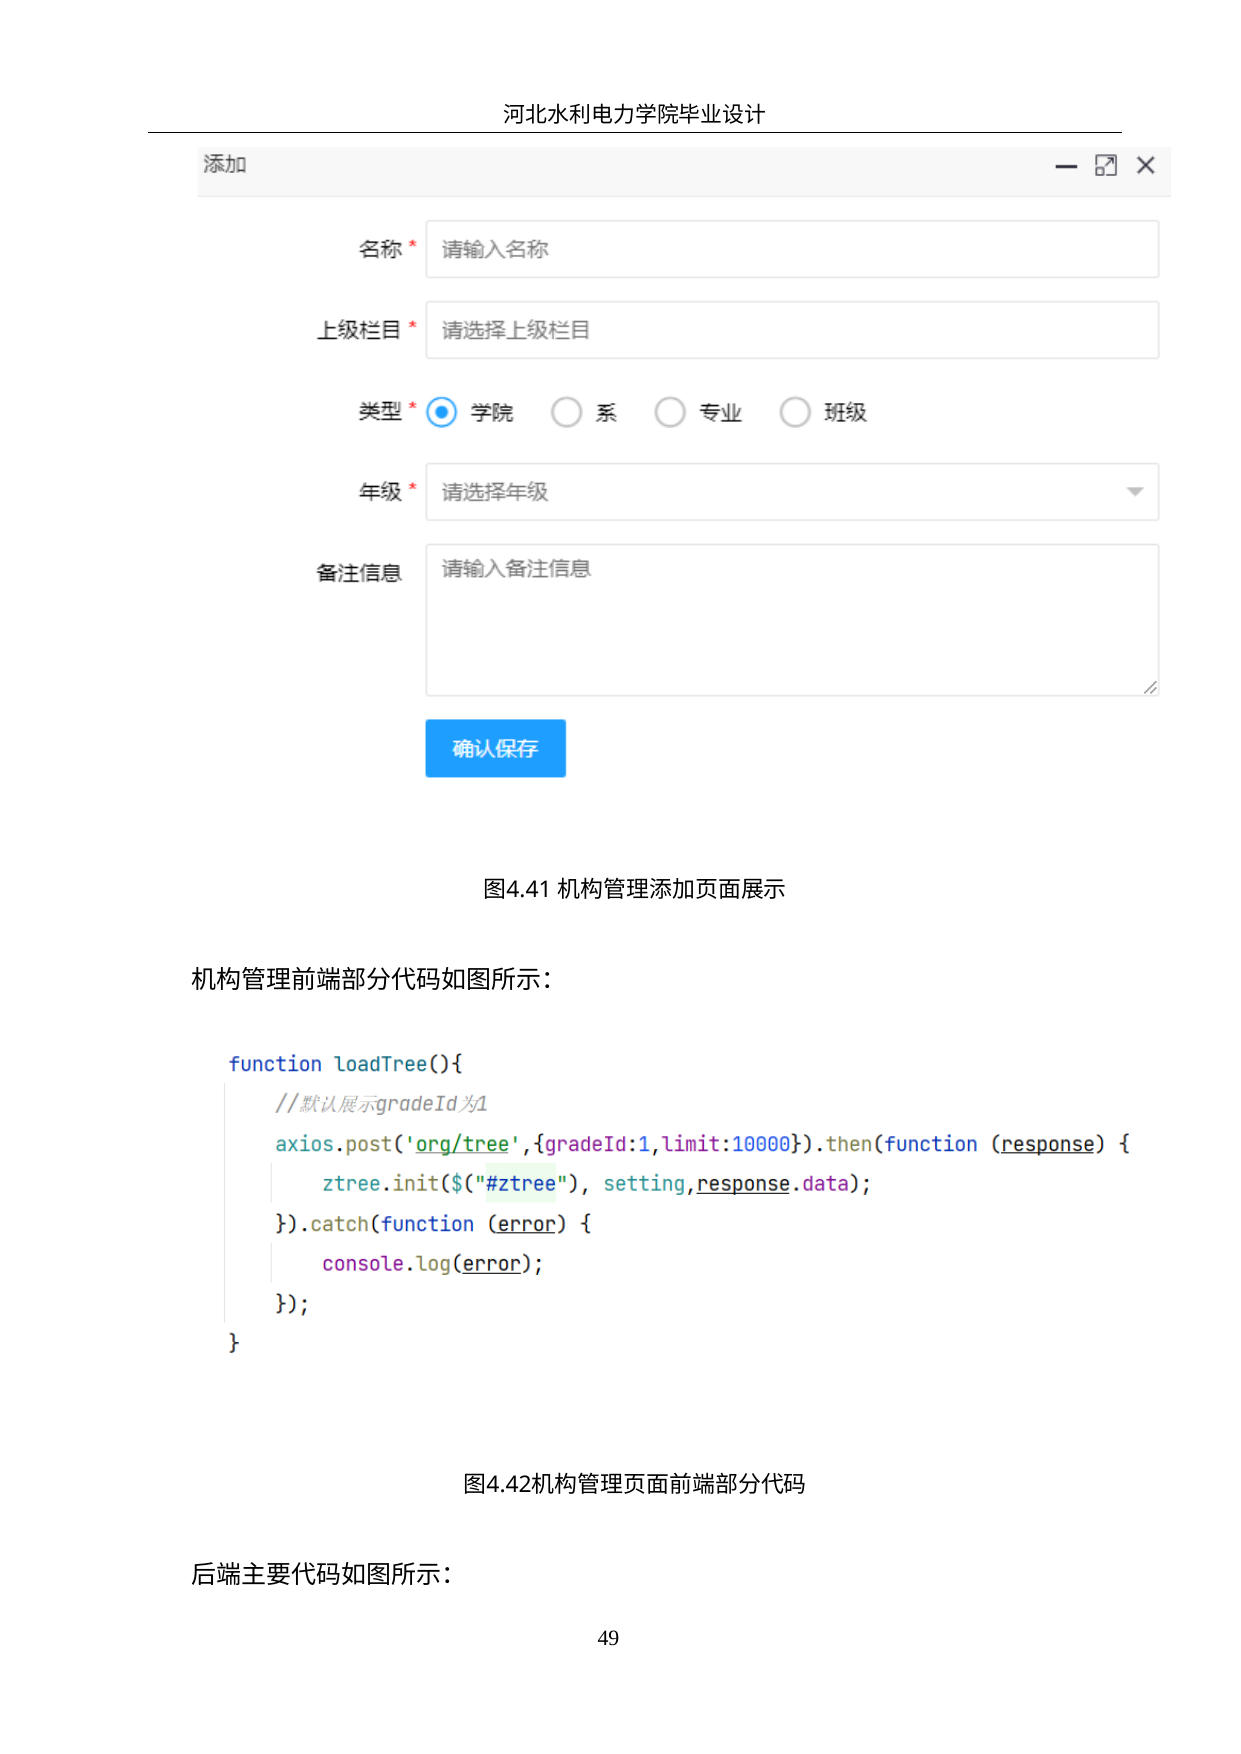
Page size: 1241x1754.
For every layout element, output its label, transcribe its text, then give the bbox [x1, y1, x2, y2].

picture [197, 147, 1172, 796]
text 后端主要代码如图所示： [148, 1540, 1122, 1605]
picture [191, 1035, 1166, 1372]
text 机构管理前端部分代码如图所示： [148, 945, 1122, 1010]
